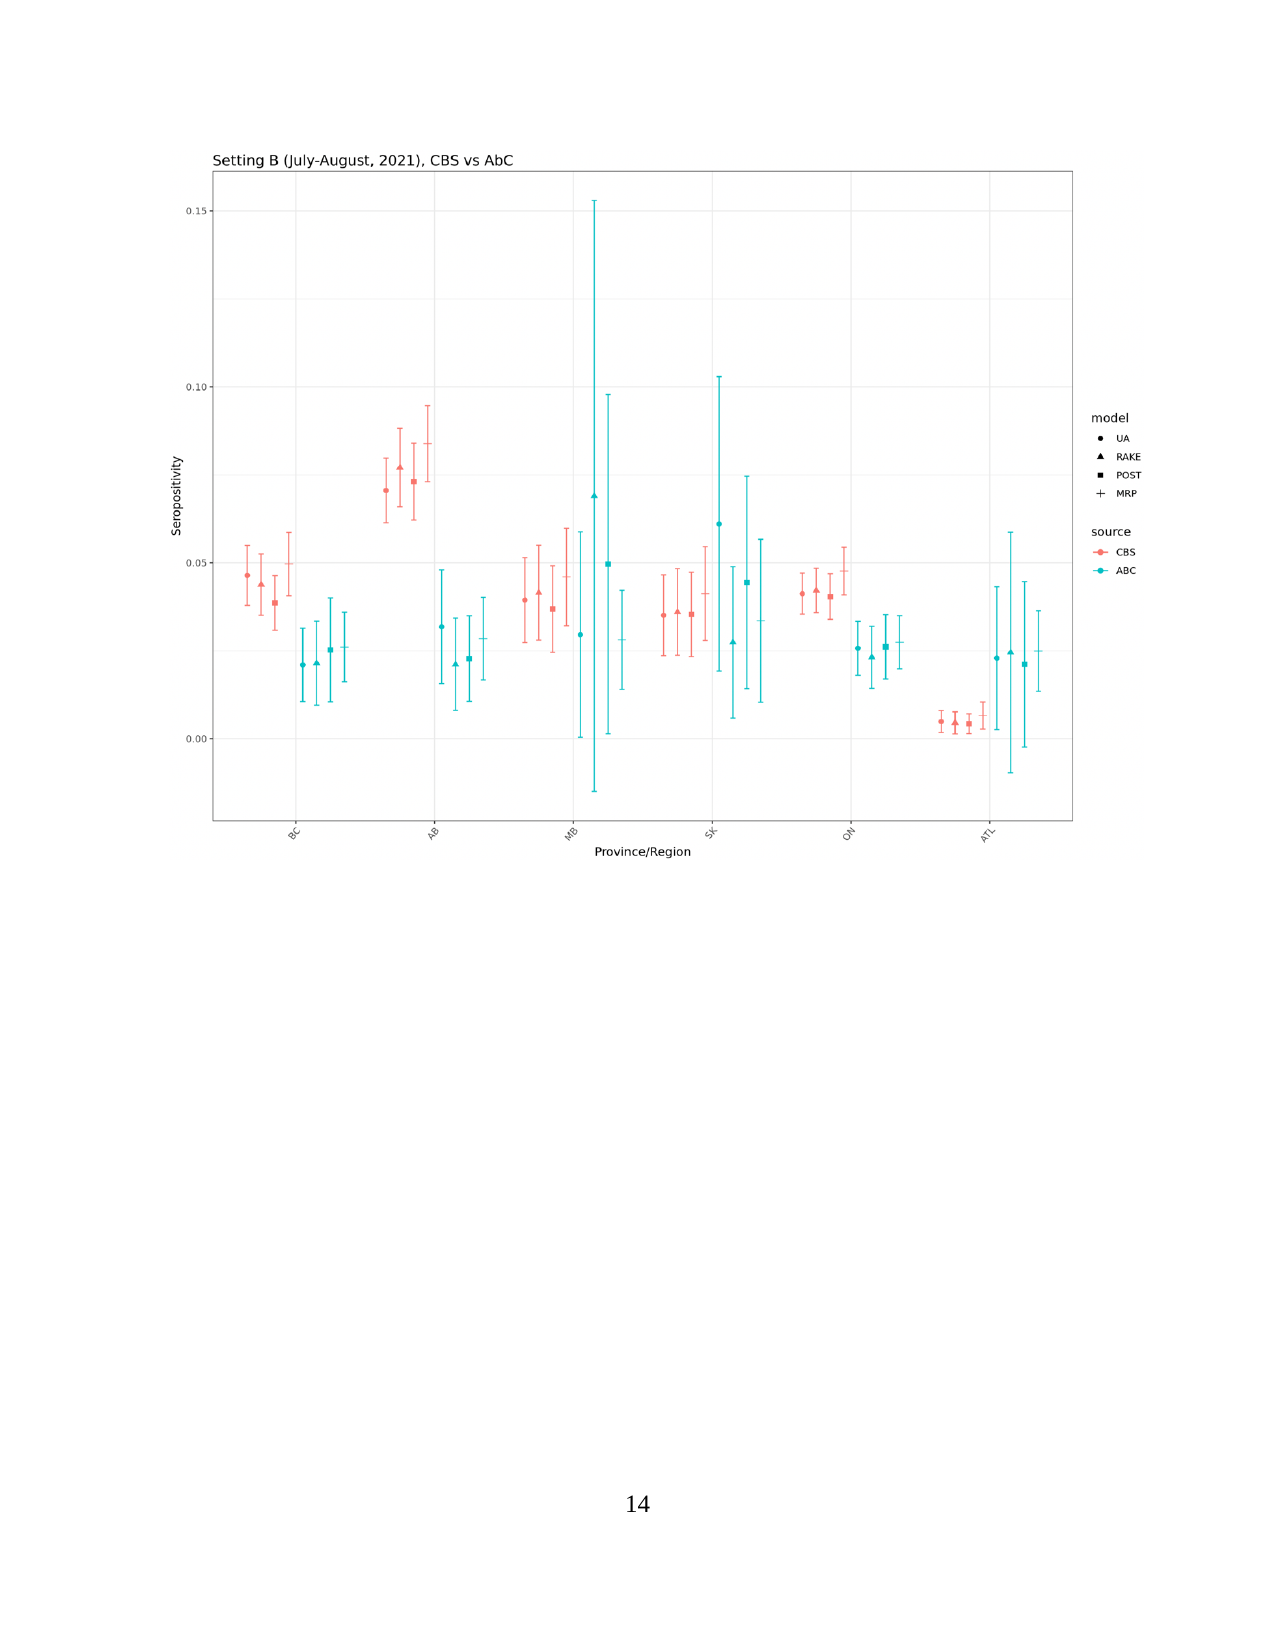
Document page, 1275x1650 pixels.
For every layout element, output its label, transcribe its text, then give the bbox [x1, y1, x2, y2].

text Figure S3: Setting A2: Seropositivity for Elder Group During Vaccination Period (Mar – Apr, 2021, CBS, AbC, CCAHS I, CLSA, CanPath) [150, 150, 1125, 902]
